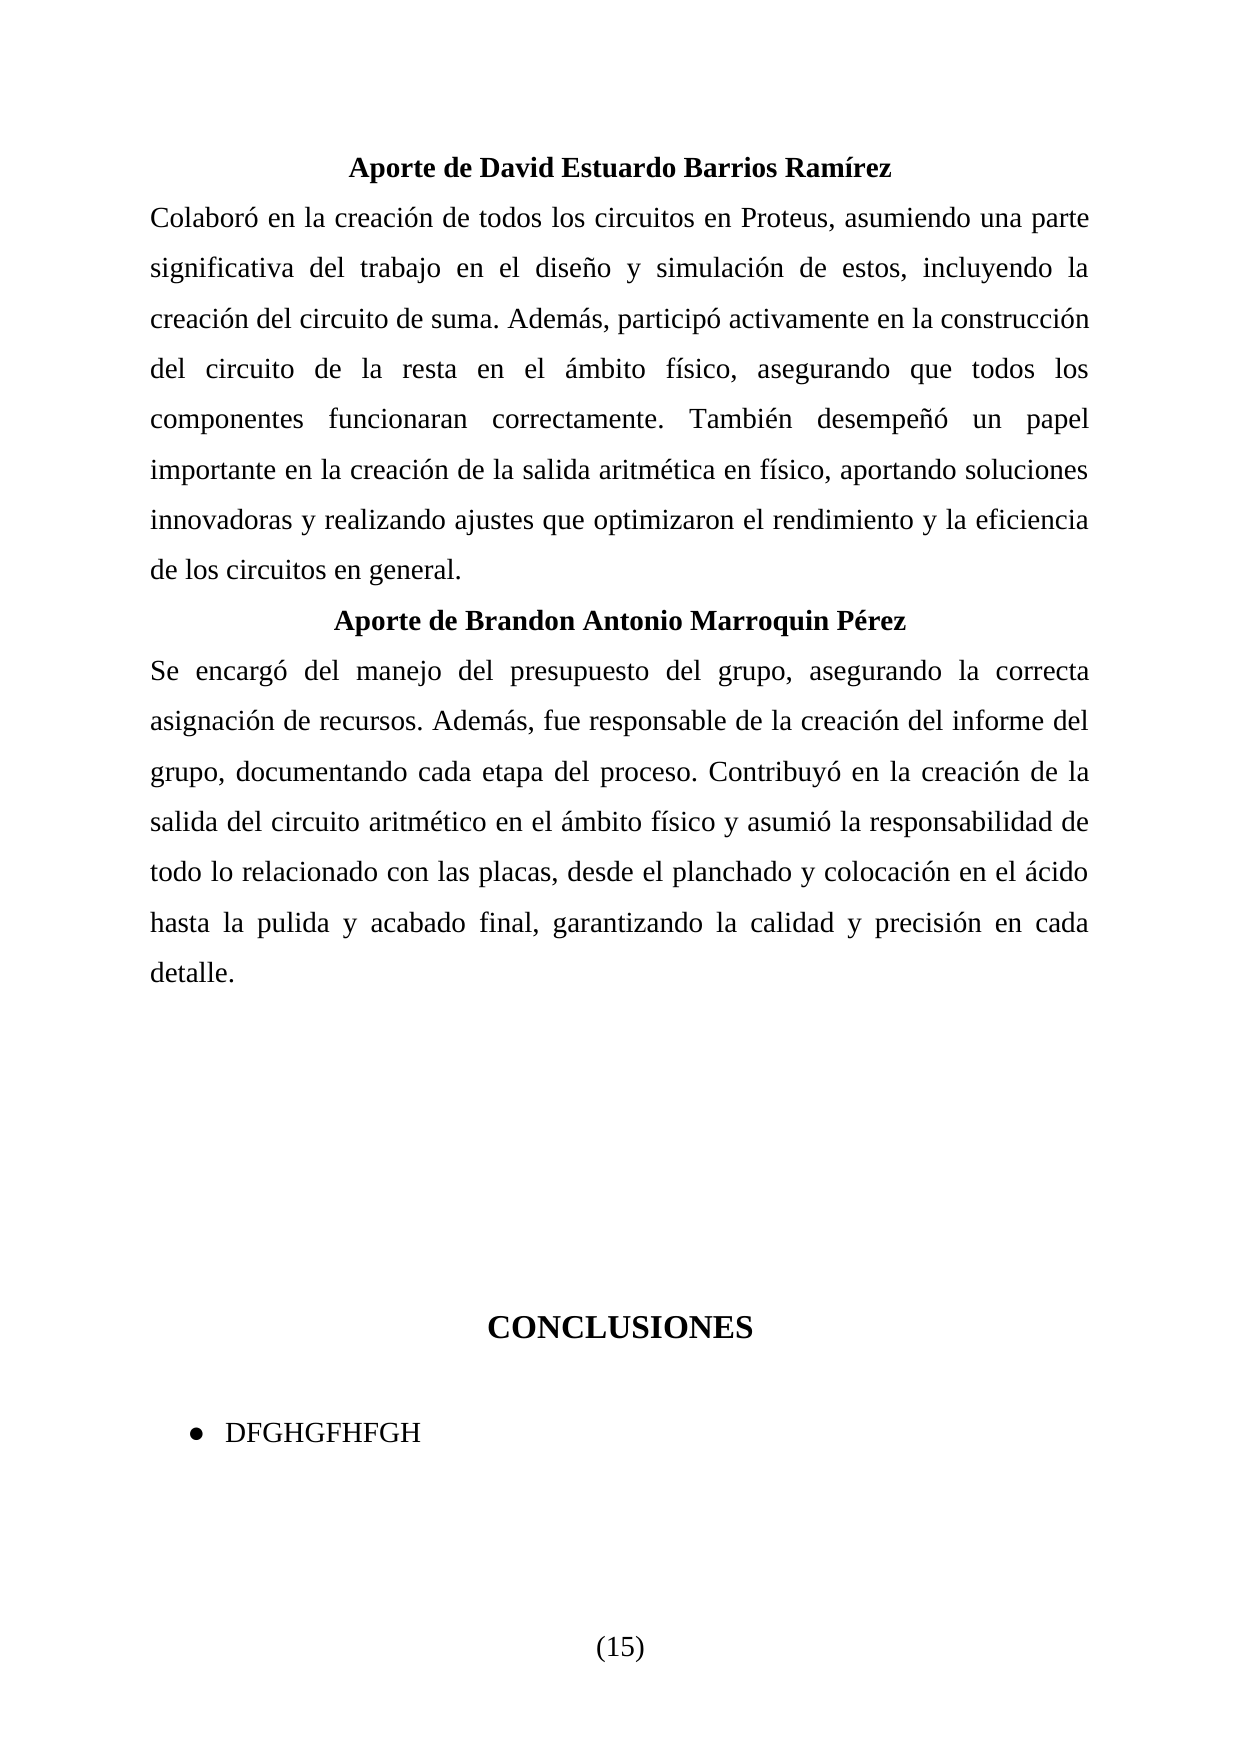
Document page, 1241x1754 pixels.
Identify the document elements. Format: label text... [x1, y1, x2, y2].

list DFGHGFHFGH [187, 1415, 1090, 1448]
subtitle Aporte de Brandon Antonio Marroquin Pérez [150, 603, 1090, 636]
text Colaboró en la creación de todos los circuitos en Proteus, asumiendo una parte significativa del trabajo en el diseño y simulación de estos, incluyendo la creación del circuito de suma. Además, participó activamente en la construcción del circuito de la resta en el ámbito físico, asegurando que todos los componentes funcionaran correctamente. También desempeñó un papel importante en la creación de la salida aritmética en físico, aportando soluciones innovadoras y realizando ajustes que optimizaron el rendimiento y la eficiencia de los circuitos en general. [150, 200, 1090, 586]
text Se encargó del manejo del presupuesto del grupo, asegurando la correcta asignación de recursos. Además, fue responsable de la creación del informe del grupo, documentando cada etapa del proceso. Contribuyó en la creación de la salida del circuito aritmético en el ámbito físico y asumió la responsabilidad de todo lo relacionado con las placas, desde el planchado y colocación en el ácido hasta la pulida y acabado final, garantizando la calidad y precisión en cada detalle. [150, 653, 1090, 988]
subtitle CONCLUSIONES [150, 1307, 1090, 1346]
subtitle Aporte de David Estuardo Barrios Ramírez [150, 150, 1090, 183]
